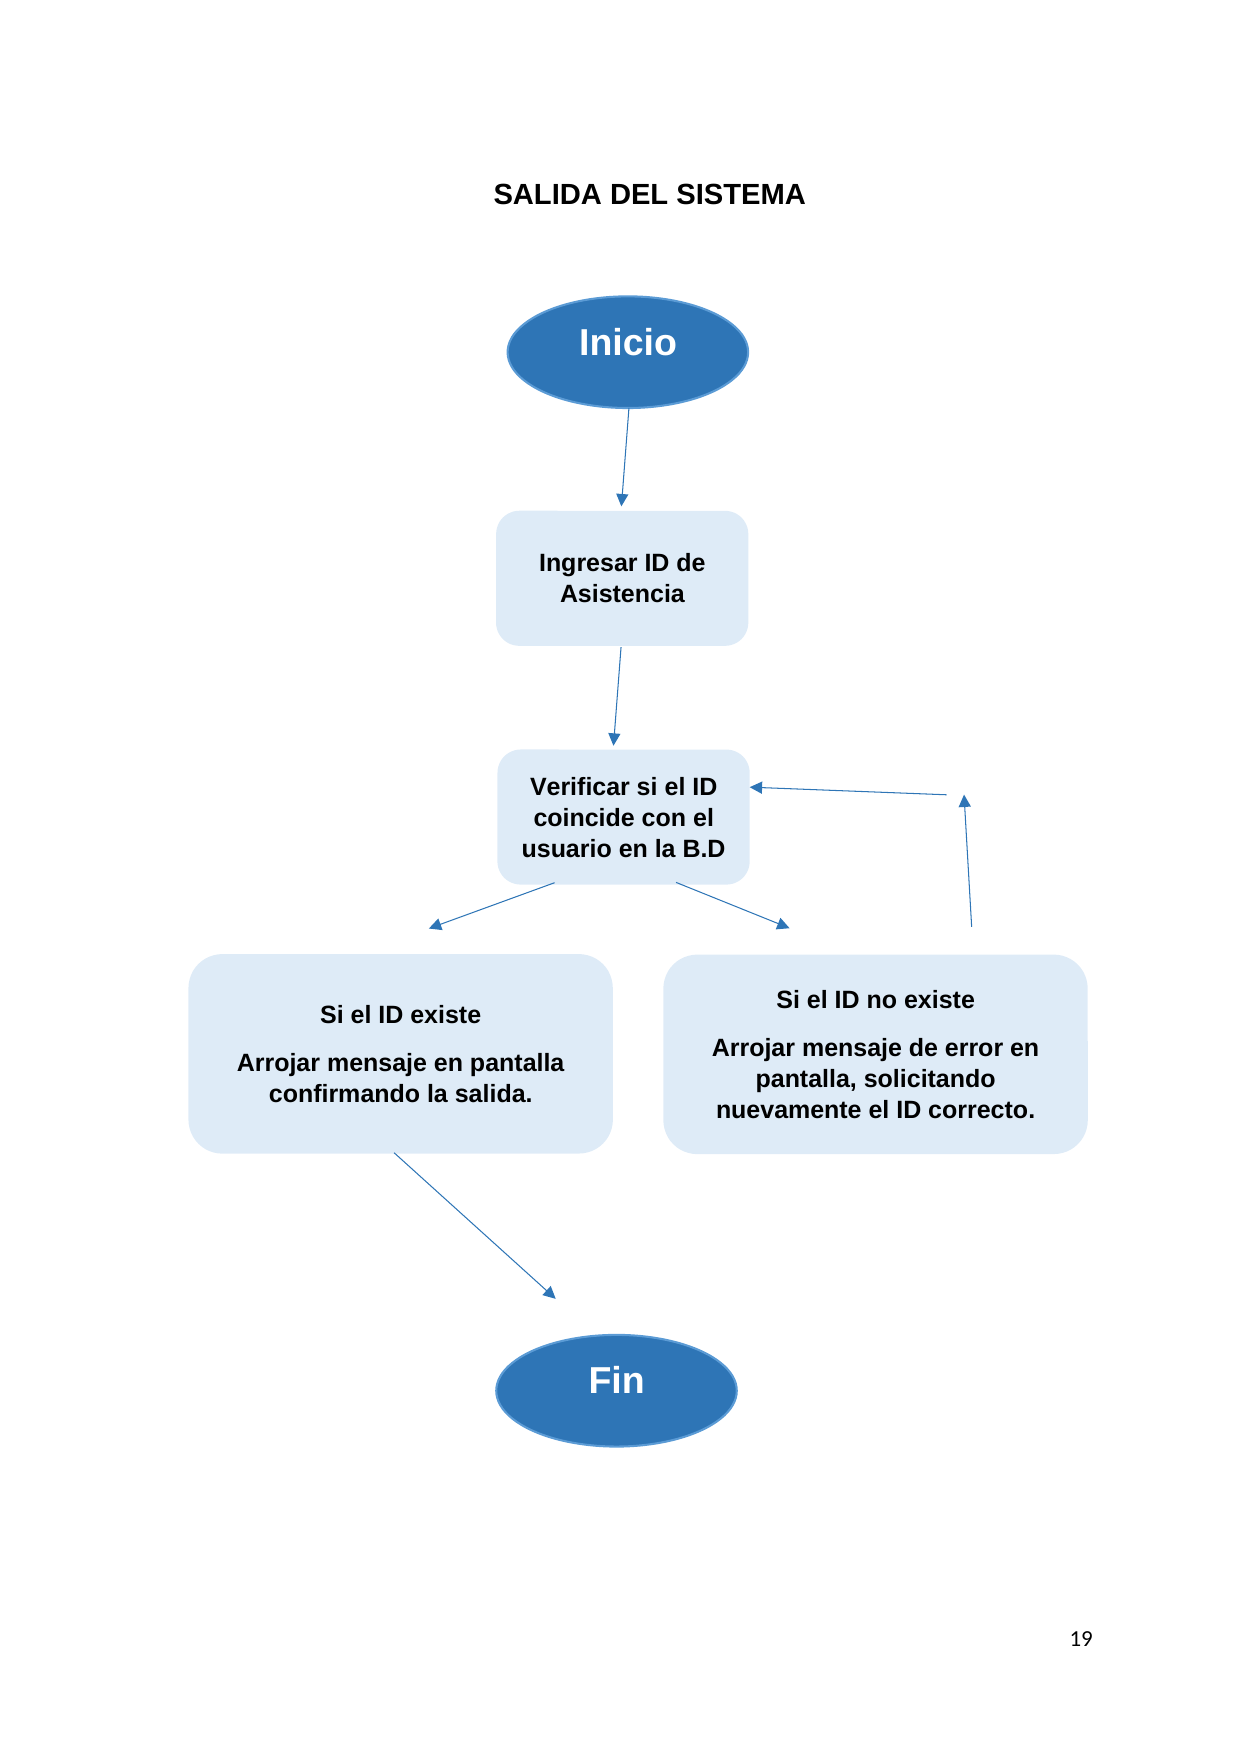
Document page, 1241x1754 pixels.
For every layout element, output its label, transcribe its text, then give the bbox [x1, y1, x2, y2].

text SALIDA DEL SISTEMA [207, 177, 1092, 211]
